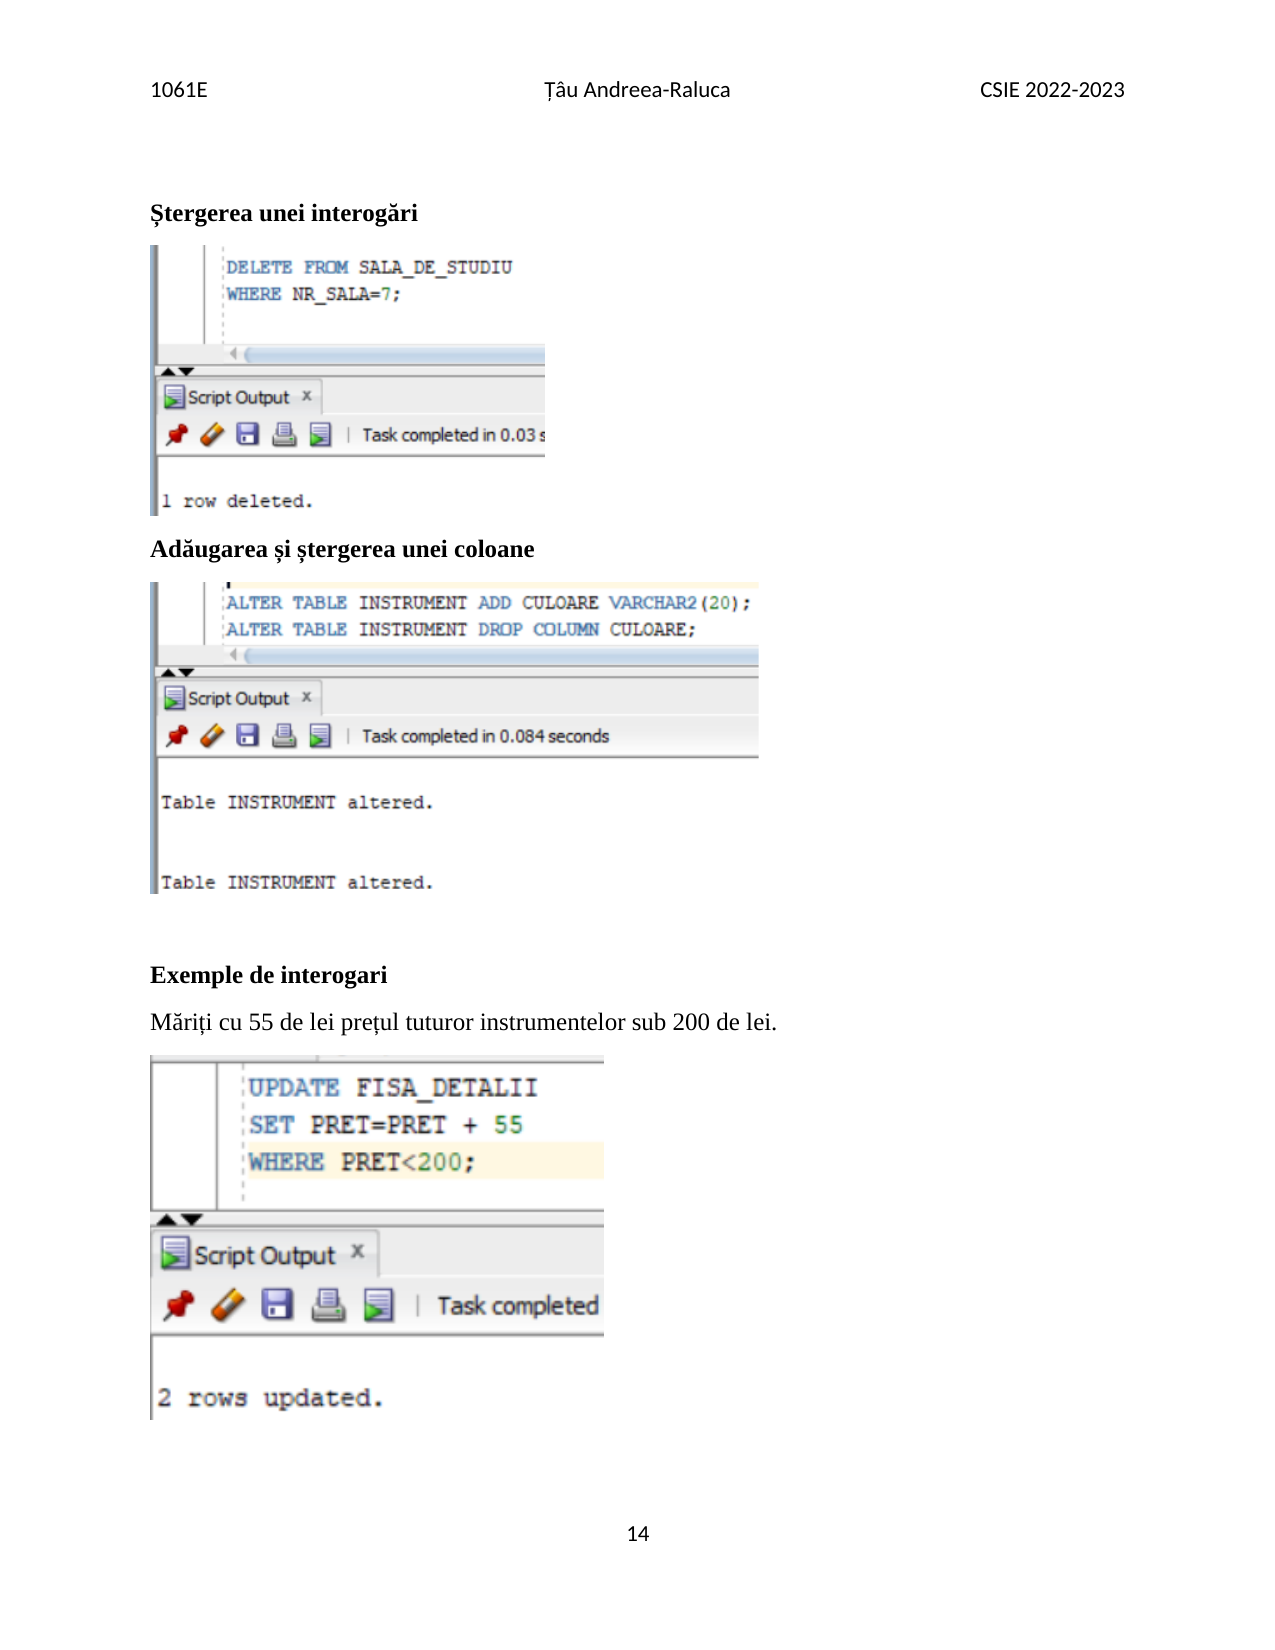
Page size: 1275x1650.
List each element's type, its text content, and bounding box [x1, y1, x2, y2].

text Ștergerea unei interogări [150, 198, 1125, 226]
text Măriți cu 55 de lei prețul tuturor instrumentelor sub 200 de lei. [150, 1007, 1125, 1036]
picture [150, 245, 545, 516]
text Exemple de interogari [150, 960, 1125, 988]
picture [150, 582, 759, 894]
text Adăugarea și ștergerea unei coloane [150, 534, 1125, 563]
picture [150, 1055, 604, 1420]
